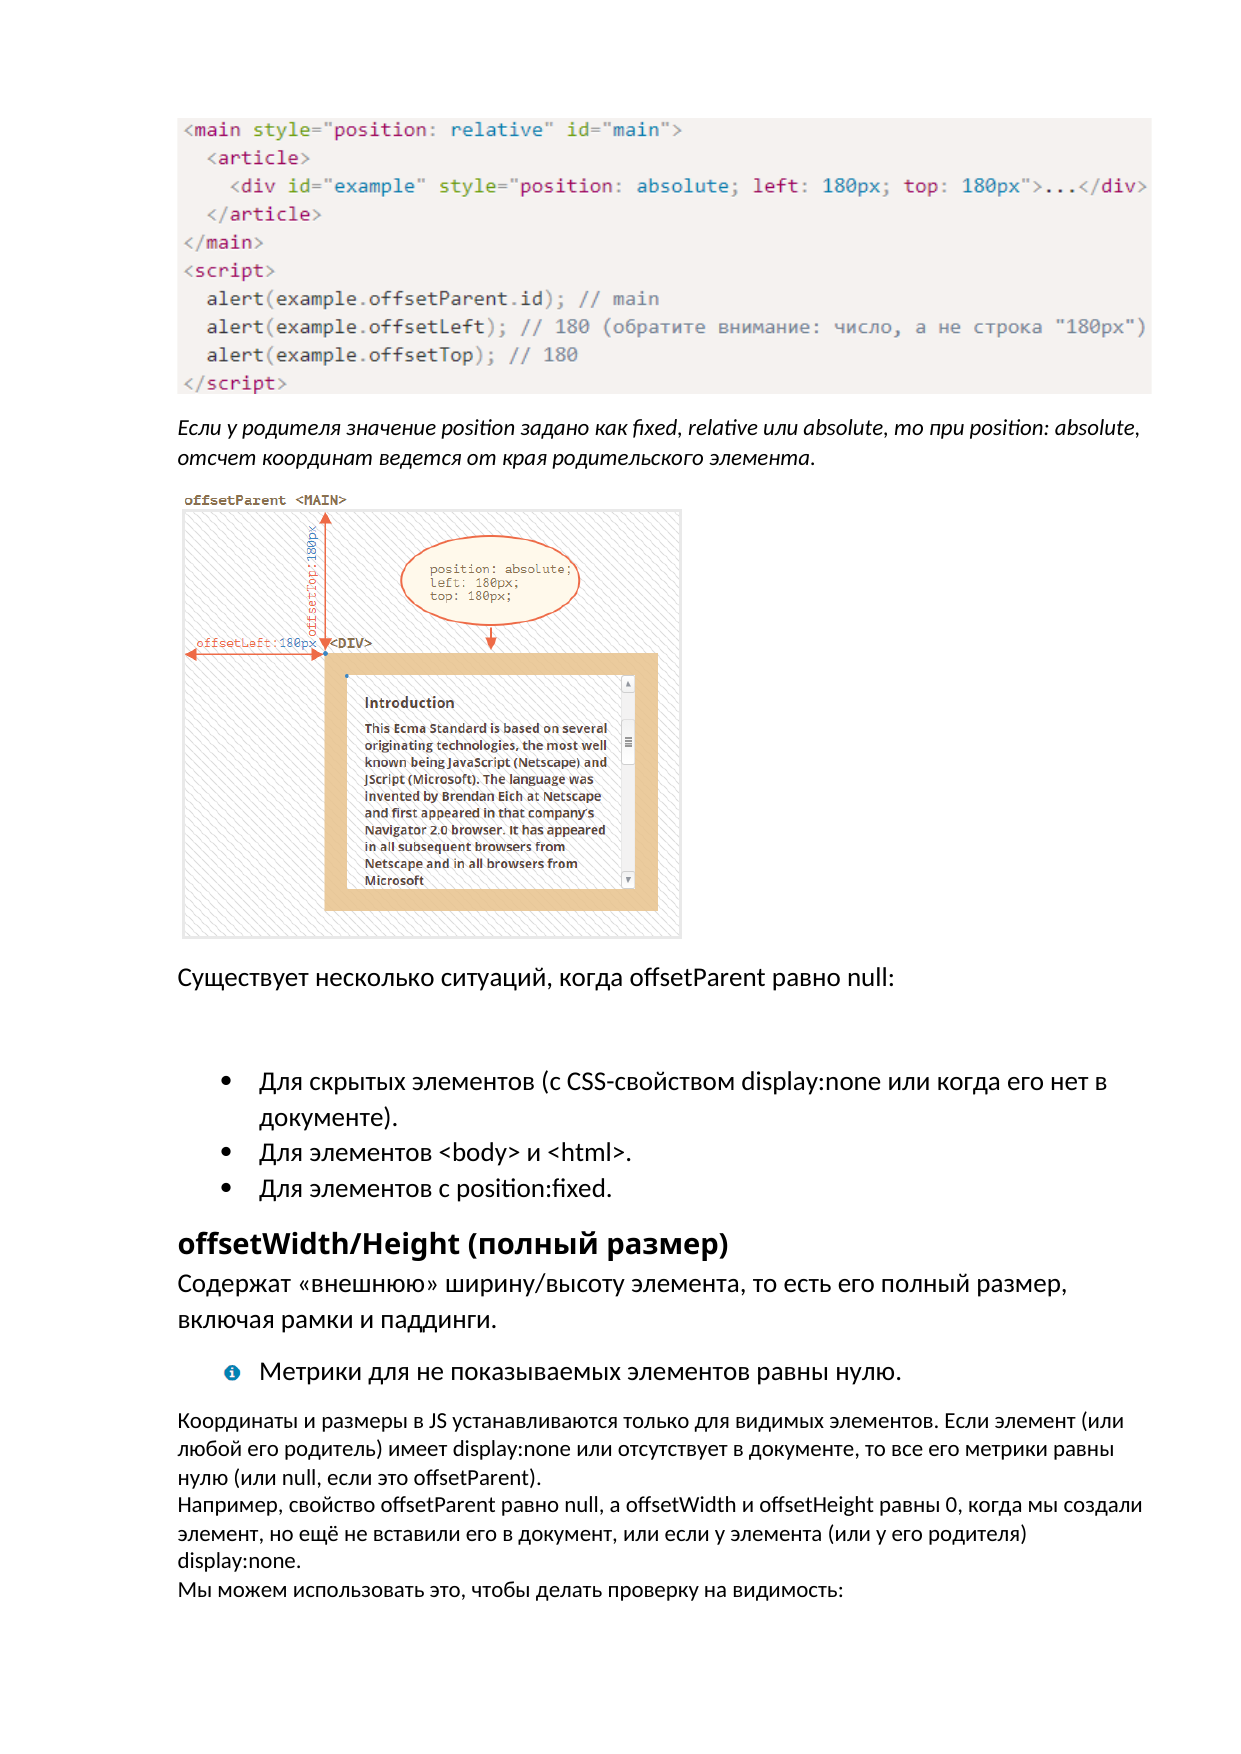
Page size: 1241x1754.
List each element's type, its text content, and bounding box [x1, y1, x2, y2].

list Для скрытых элементов (с CSS-свойством display:none или когда его нет в документе). [221, 1064, 1152, 1133]
subtitle offsetWidth/Height (полный размер) [177, 1223, 1152, 1263]
text Существует несколько ситуаций, когда offsetParent равно null: [177, 960, 1152, 993]
picture [177, 490, 684, 941]
picture [234, 1364, 242, 1381]
text Содержат «внешнюю» ширину/высоту элемента, то есть его полный размер, включая рамки и паддинги. [177, 1266, 1152, 1335]
list Метрики для не показываемых элементов равны нулю. [221, 1354, 1152, 1387]
list Для элементов <body> и <html>. [221, 1136, 1152, 1169]
text Если у родителя значение position задано как fixed, relative или absolute, то при position: absolute, отсчет координат ведется от края родительского элемента. [177, 413, 1152, 472]
text Мы можем использовать это, чтобы делать проверку на видимость: [177, 1575, 1152, 1603]
text Координаты и размеры в JS устанавливаются только для видимых элементов. Если элемент (или любой его родитель) имеет display:none или отсутствует в документе, то все его метрики равны нулю (или null, если это offsetParent). [177, 1407, 1152, 1491]
picture [177, 118, 1152, 394]
text Например, свойство offsetParent равно null, а offsetWidth и offsetHeight равны 0, когда мы создали элемент, но ещё не вставили его в документ, или если у элемента (или у его родителя) display:none. [177, 1491, 1152, 1575]
picture [222, 1364, 231, 1381]
list Для элементов с position:fixed. [221, 1171, 1152, 1204]
